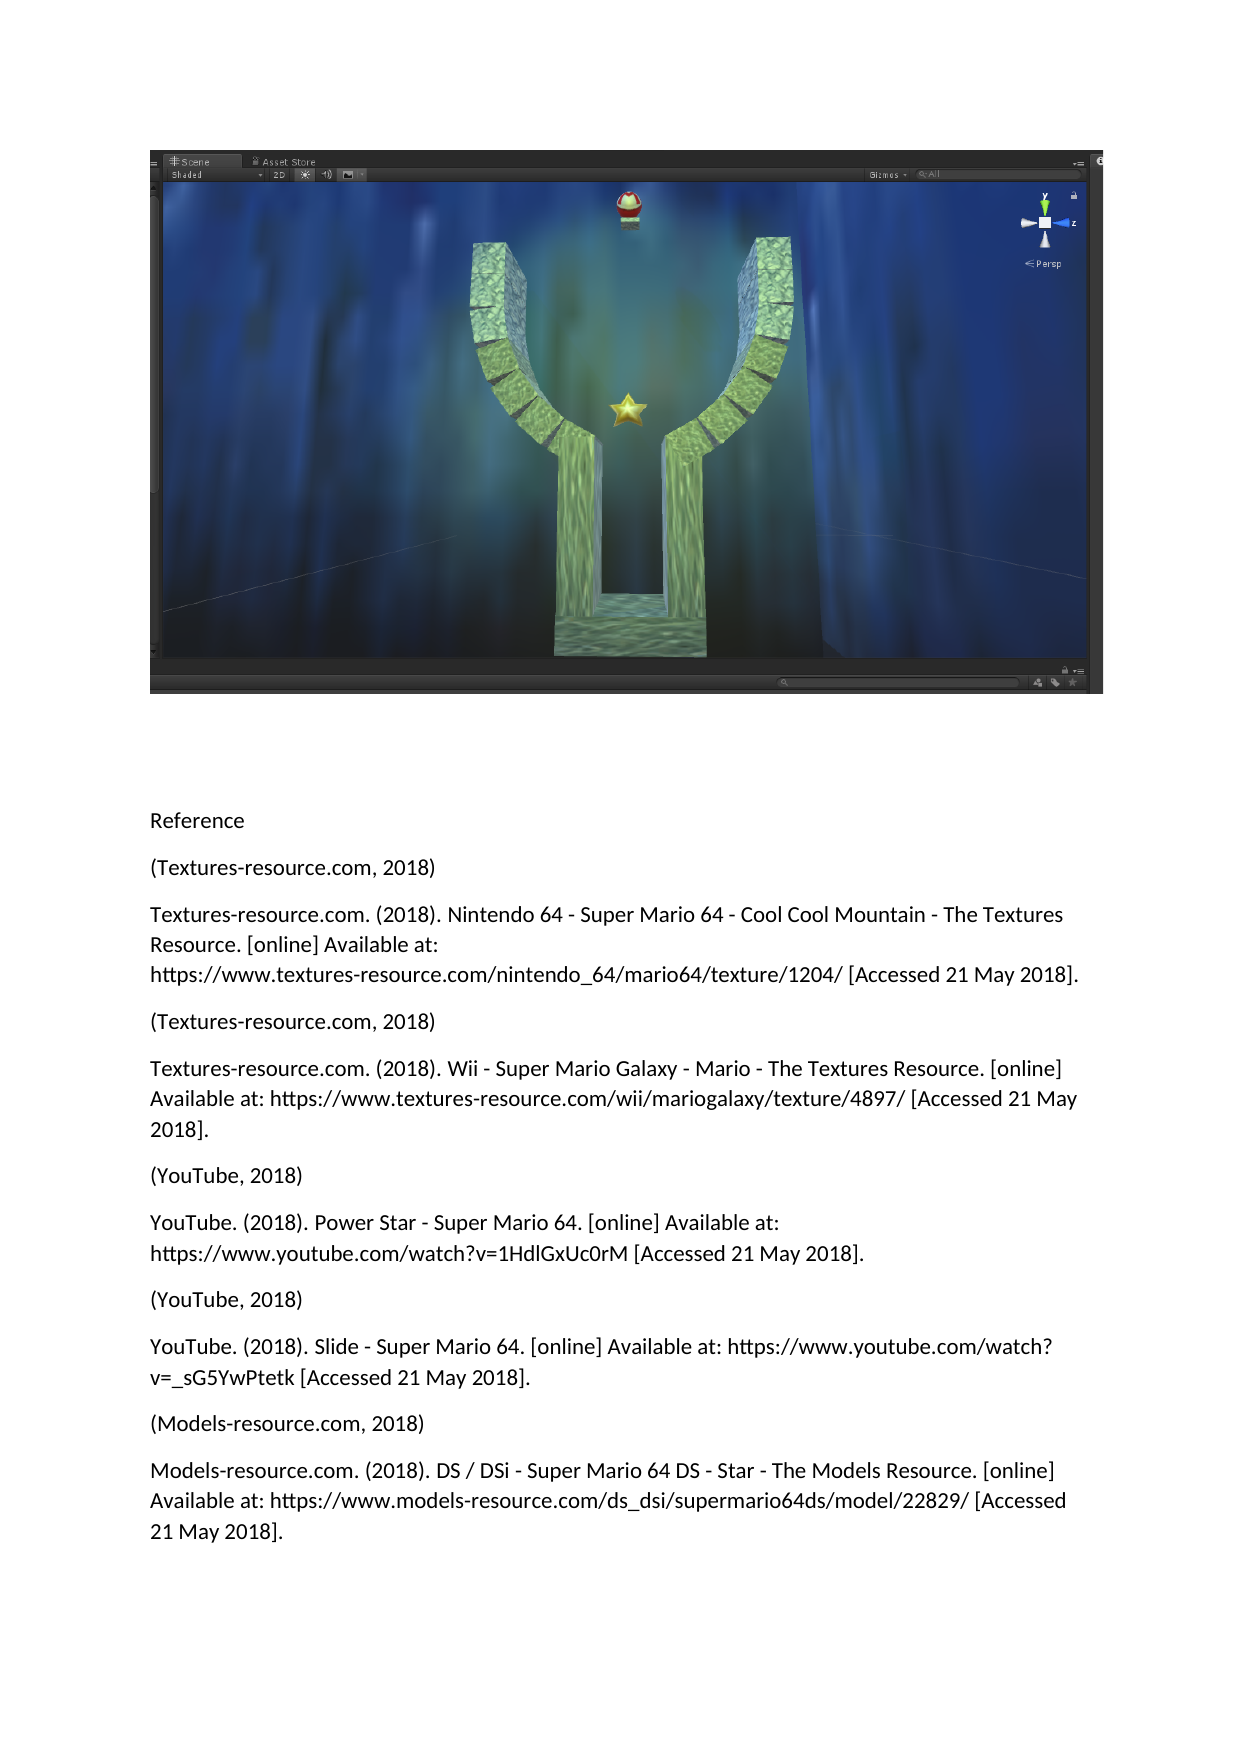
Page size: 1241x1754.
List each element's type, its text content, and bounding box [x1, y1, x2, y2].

text YouTube. (2018). Slide - Super Mario 64. [online] Available at: https://www.youtube.com/watch?v=_sG5YwPtetk [Accessed 21 May 2018]. [150, 1332, 1090, 1391]
text (YouTube, 2018) [150, 1286, 1090, 1314]
text (Textures-resource.com, 2018) [150, 1007, 1090, 1036]
picture [150, 150, 1104, 694]
text Models-resource.com. (2018). DS / DSi - Super Mario 64 DS - Star - The Models Resource. [online] Available at: https://www.models-resource.com/ds_dsi/supermario64ds/model/22829/ [Accessed 21 May 2018]. [150, 1456, 1090, 1545]
text (YouTube, 2018) [150, 1162, 1090, 1190]
text Textures-resource.com. (2018). Wii - Super Mario Galaxy - Mario - The Textures Resource. [online] Available at: https://www.textures-resource.com/wii/mariogalaxy/texture/4897/ [Accessed 21 May 2018]. [150, 1054, 1090, 1143]
text Reference [150, 806, 1090, 834]
text (Models-resource.com, 2018) [150, 1409, 1090, 1438]
text (Textures-resource.com, 2018) [150, 853, 1090, 881]
text Textures-resource.com. (2018). Nintendo 64 - Super Mario 64 - Cool Cool Mountain - The Textures Resource. [online] Available at: https://www.textures-resource.com/nintendo_64/mario64/texture/1204/ [Accessed 21 May 2018]. [150, 900, 1090, 989]
text YouTube. (2018). Power Star - Super Mario 64. [online] Available at: https://www.youtube.com/watch?v=1HdlGxUc0rM [Accessed 21 May 2018]. [150, 1208, 1090, 1267]
